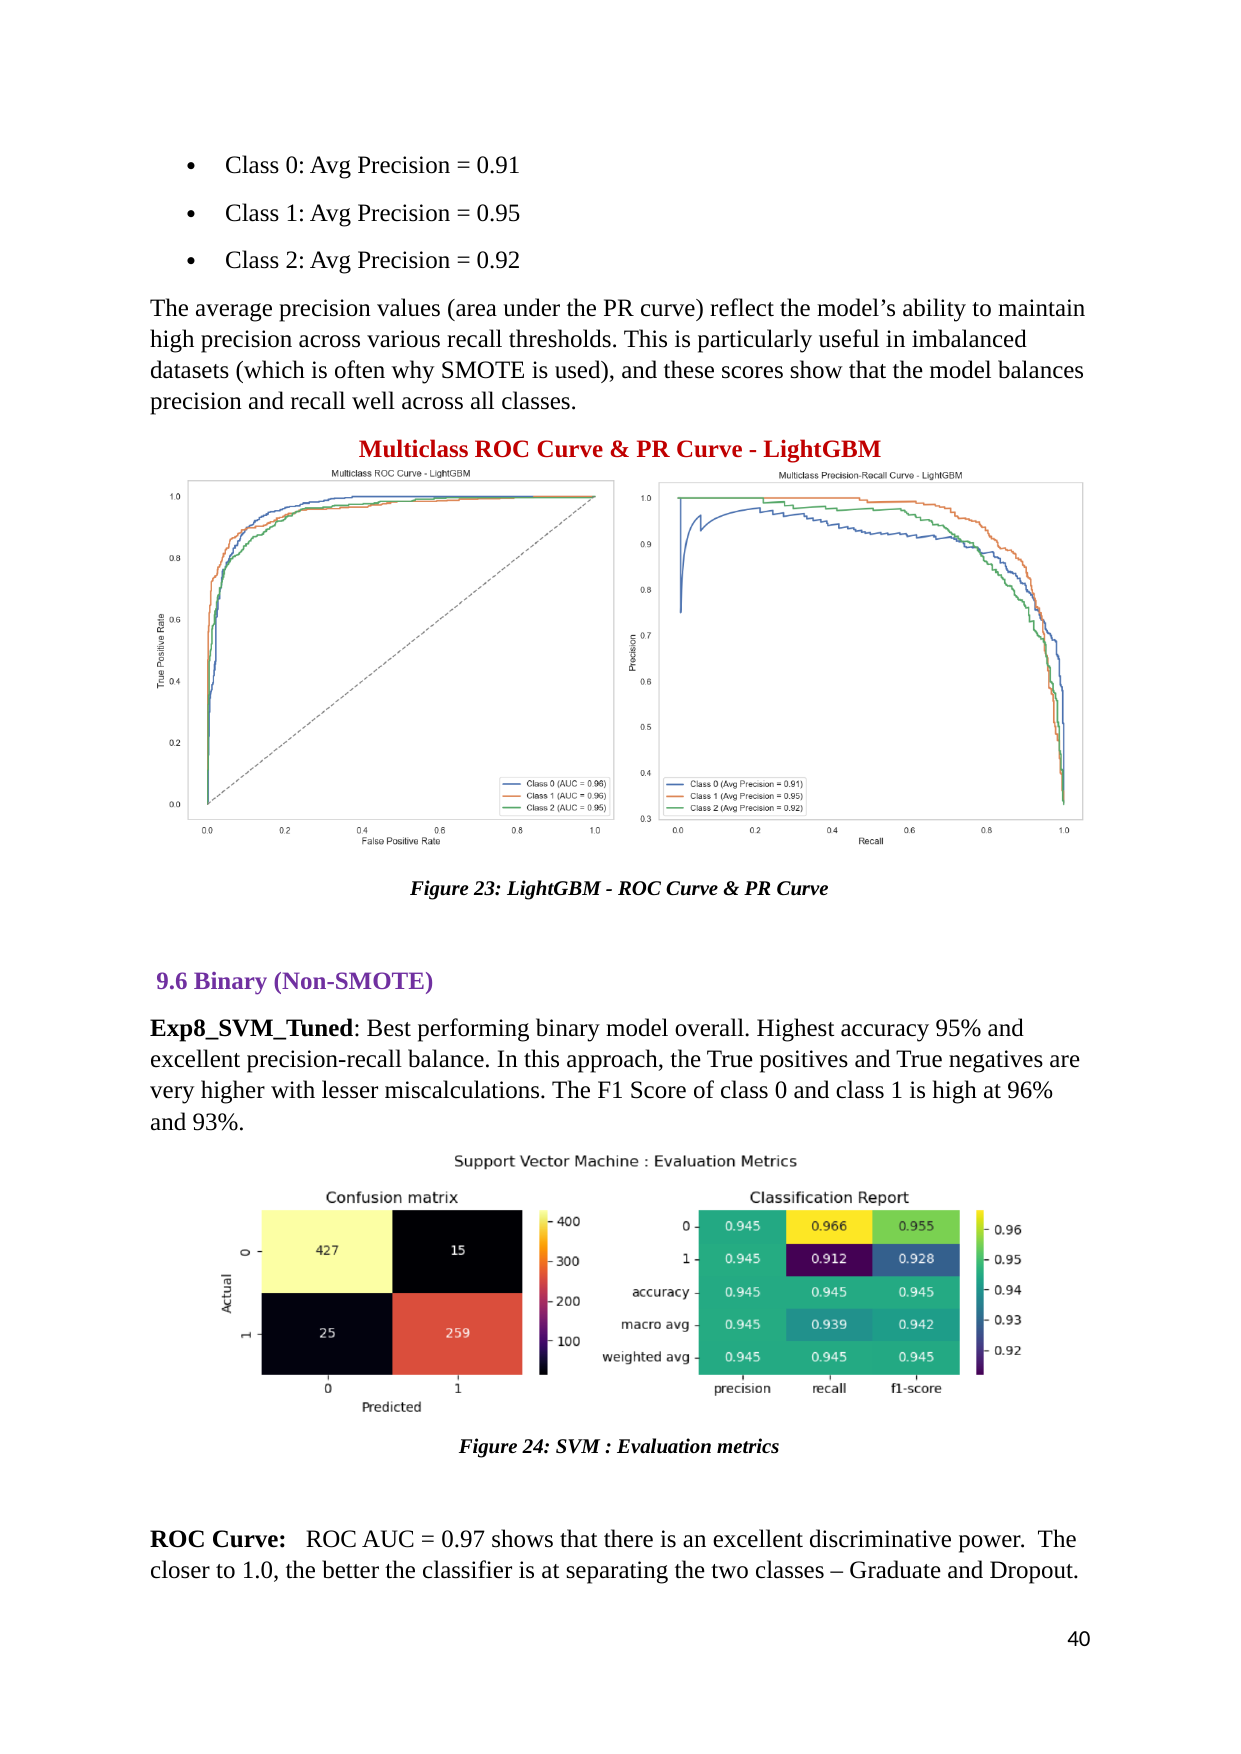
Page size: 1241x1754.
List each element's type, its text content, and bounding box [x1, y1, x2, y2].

list Class 0: Avg Precision = 0.91 [187, 150, 1090, 179]
picture [152, 465, 619, 851]
picture [623, 466, 1088, 851]
text Figure 24: SVM : Evaluation metrics [150, 1434, 1090, 1458]
text Exp8_SVM_Tuned: Best performing binary model overall. Highest accuracy 95% and excellent precision-recall balance. In this approach, the True positives and True negatives are very higher with lesser miscalculations. The F1 Score of class 0 and class 1 is high at 96% and 93%. [150, 1013, 1090, 1135]
text ROC Curve: ROC AUC = 0.97 shows that there is an excellent discriminative power. The closer to 1.0, the better the classifier is at separating the two classes – Graduate and Dropout. [150, 1524, 1090, 1584]
text 9.6 Binary (Non-SMOTE) [150, 966, 1090, 994]
list Class 2: Avg Precision = 0.92 [187, 245, 1090, 274]
text Figure 23: LightGBM - ROC Curve & PR Curve [150, 875, 1090, 899]
picture [207, 1154, 1033, 1416]
list Class 1: Avg Precision = 0.95 [187, 198, 1090, 226]
text The average precision values (area under the PR curve) reflect the model’s ability to maintain high precision across various recall thresholds. This is particularly useful in imbalanced datasets (which is often why SMOTE is used), and these scores show that the model balances precision and recall well across all classes. [150, 293, 1090, 415]
